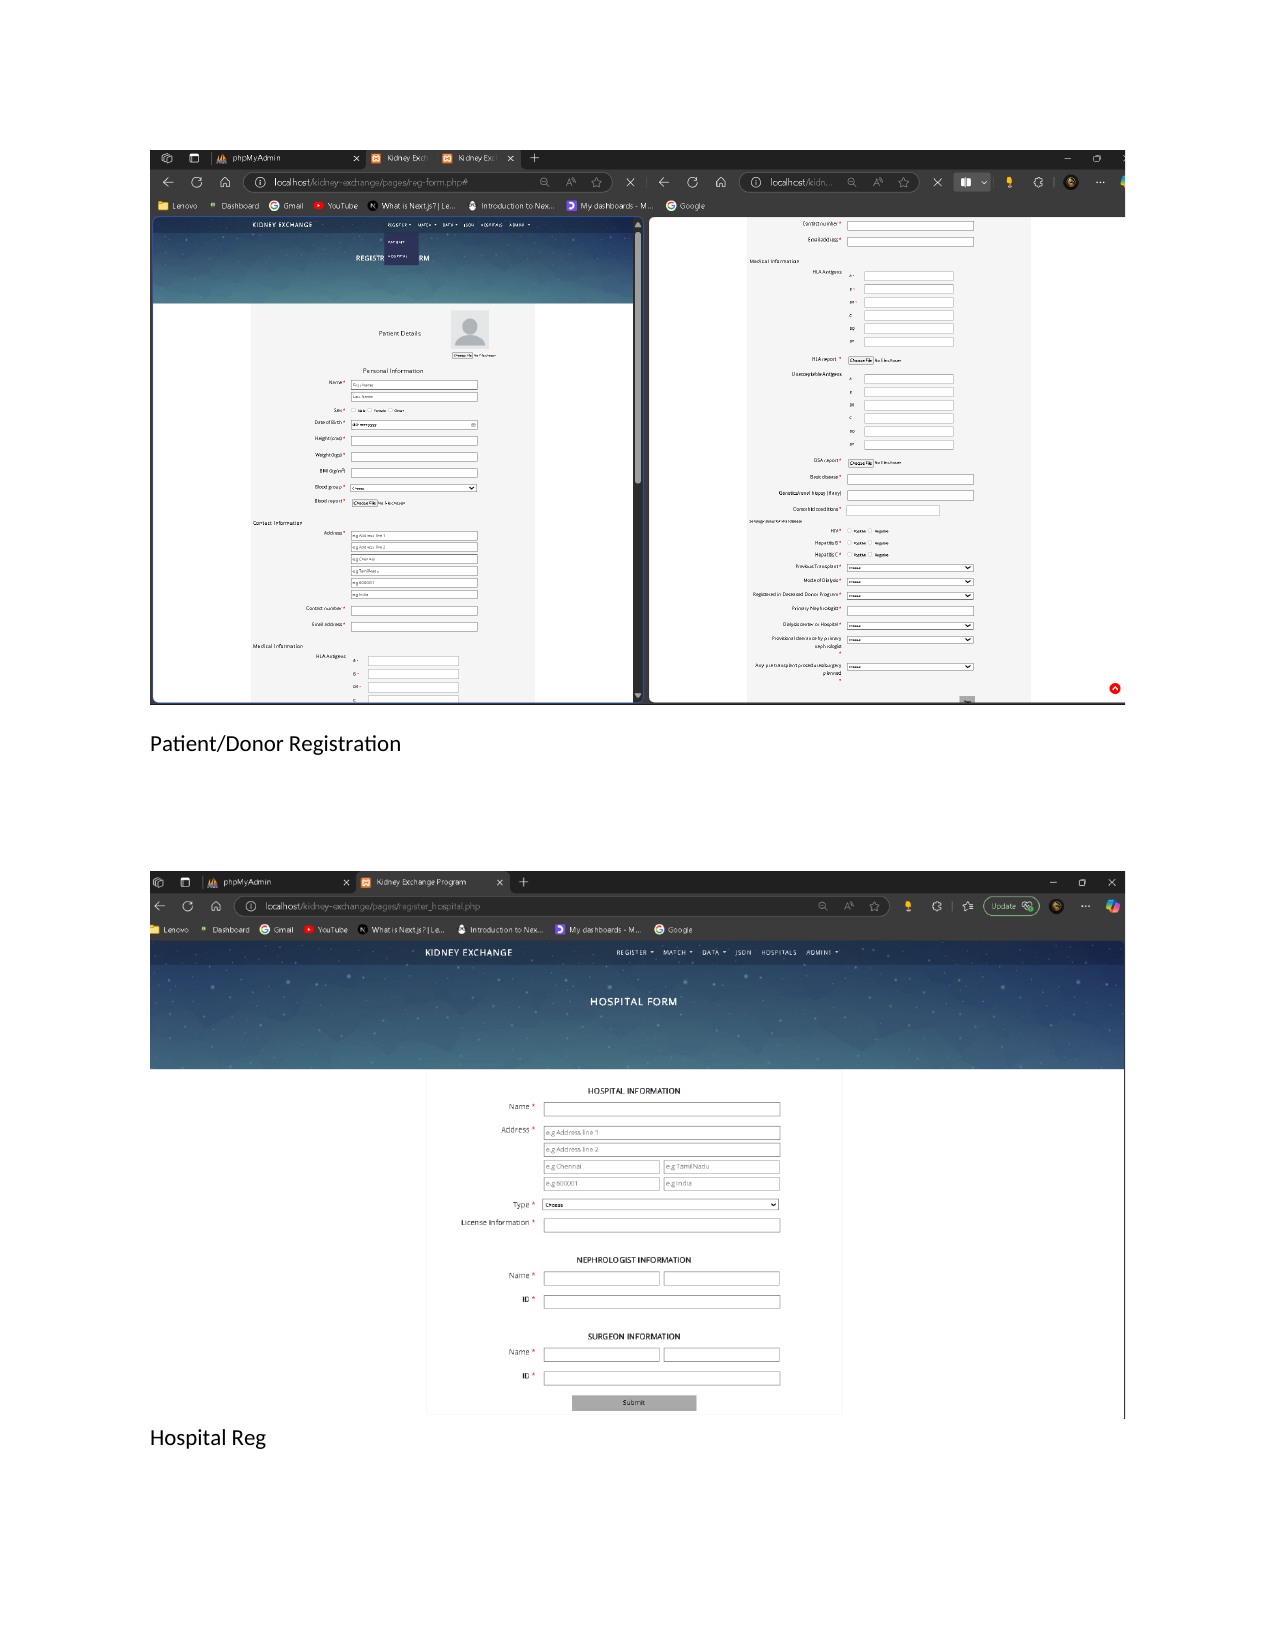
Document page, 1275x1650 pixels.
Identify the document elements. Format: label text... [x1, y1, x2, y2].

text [150, 1419, 1125, 1483]
picture [150, 871, 1125, 1419]
picture [150, 150, 1125, 705]
text Patient/Donor Registration Hospital Reg Pairwise Match [150, 729, 1125, 871]
